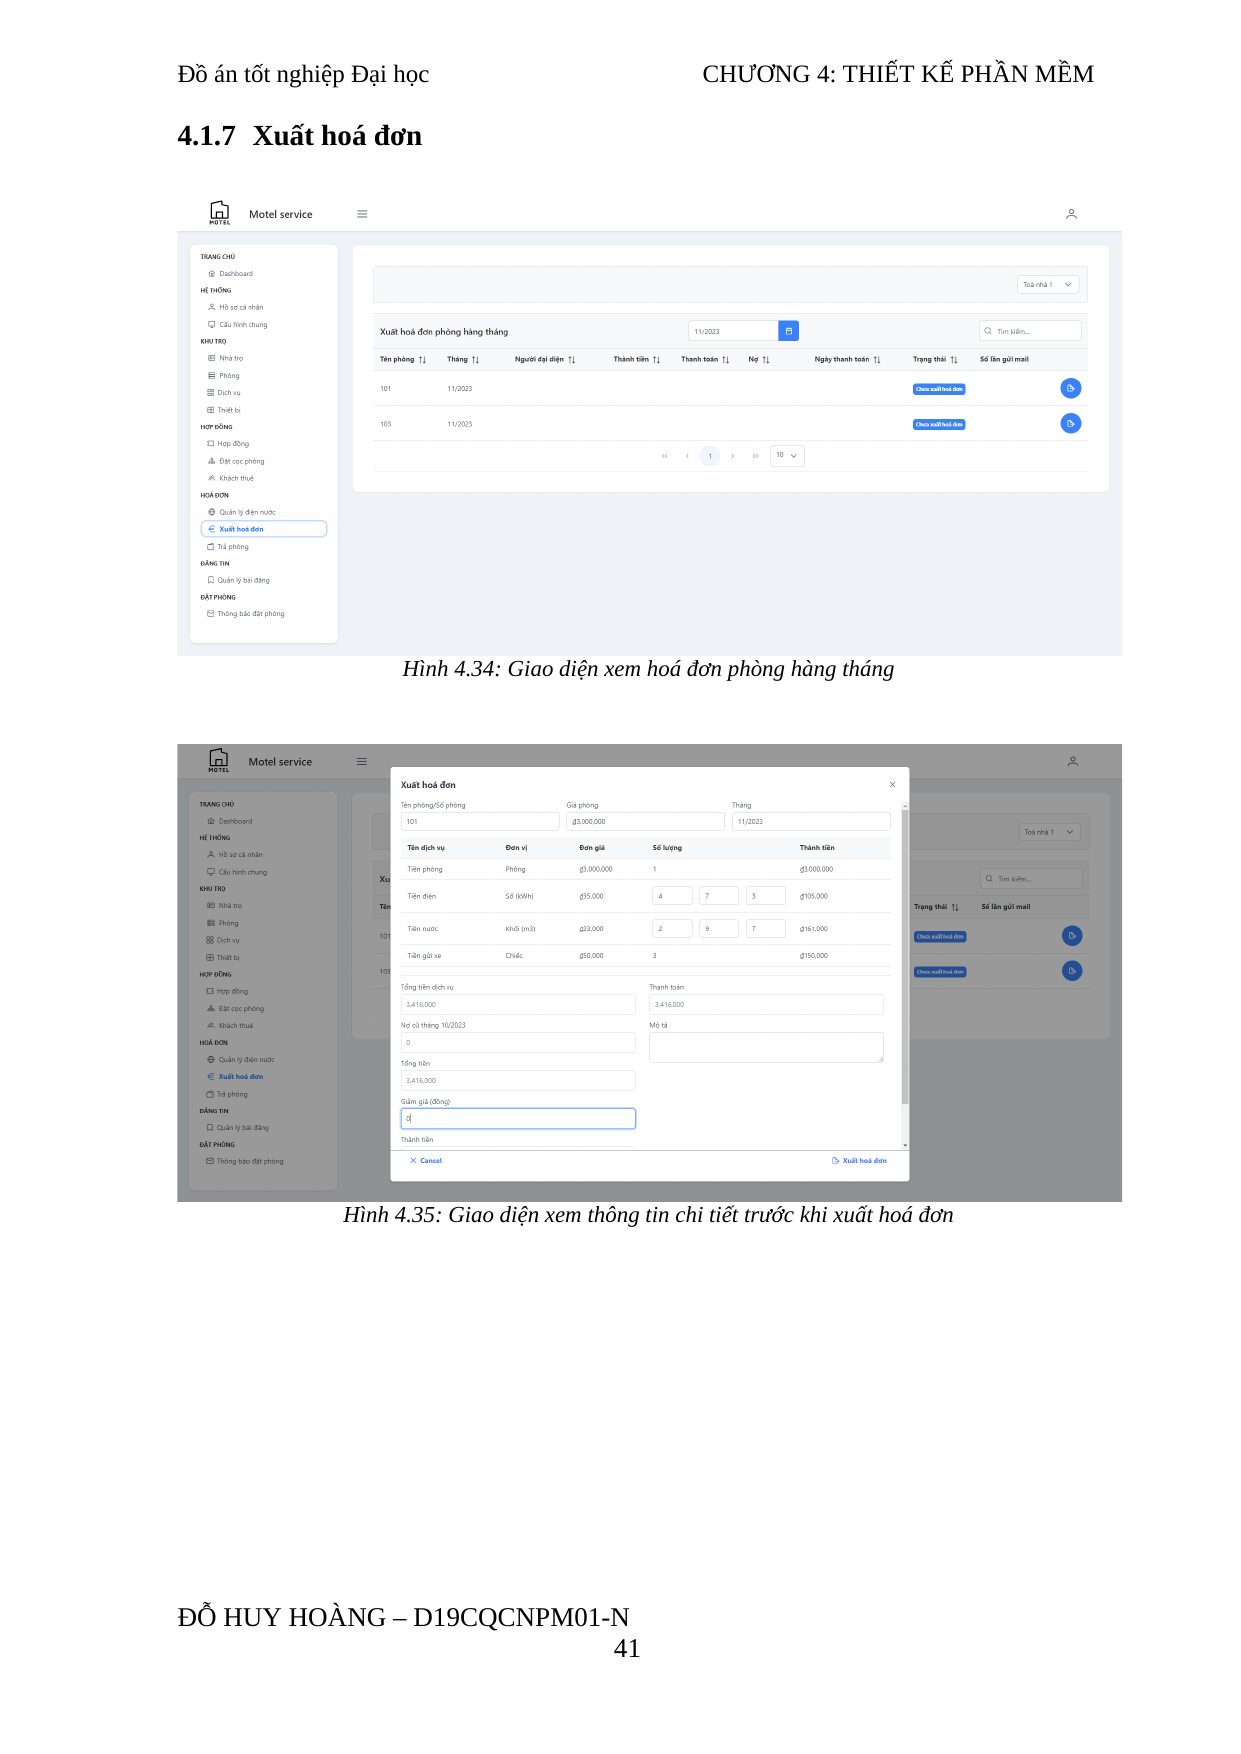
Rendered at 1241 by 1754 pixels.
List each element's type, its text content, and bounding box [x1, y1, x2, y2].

picture [177, 197, 1123, 656]
picture [177, 744, 1123, 1202]
subtitle Xuất hoá đơn [177, 118, 1122, 152]
